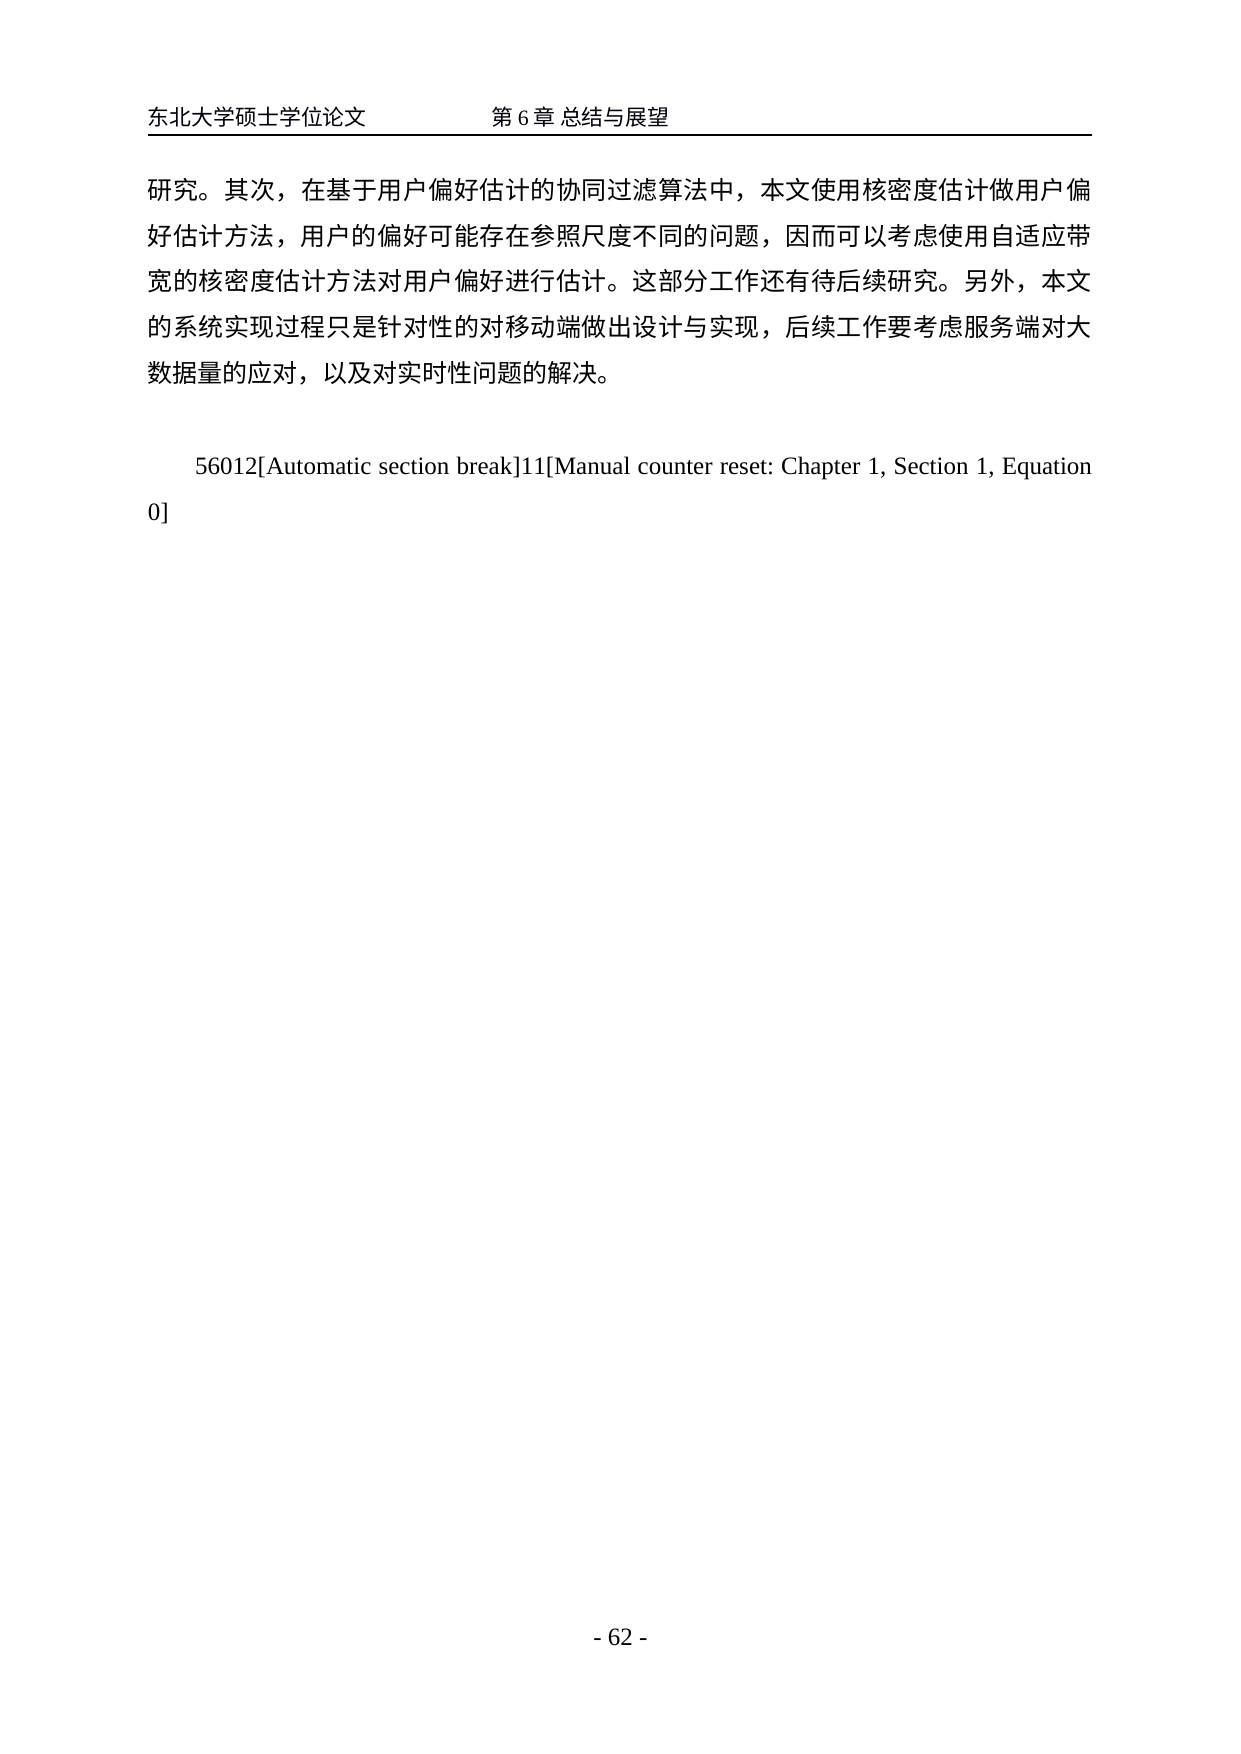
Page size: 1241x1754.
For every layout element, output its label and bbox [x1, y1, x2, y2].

text [148, 162, 1092, 392]
